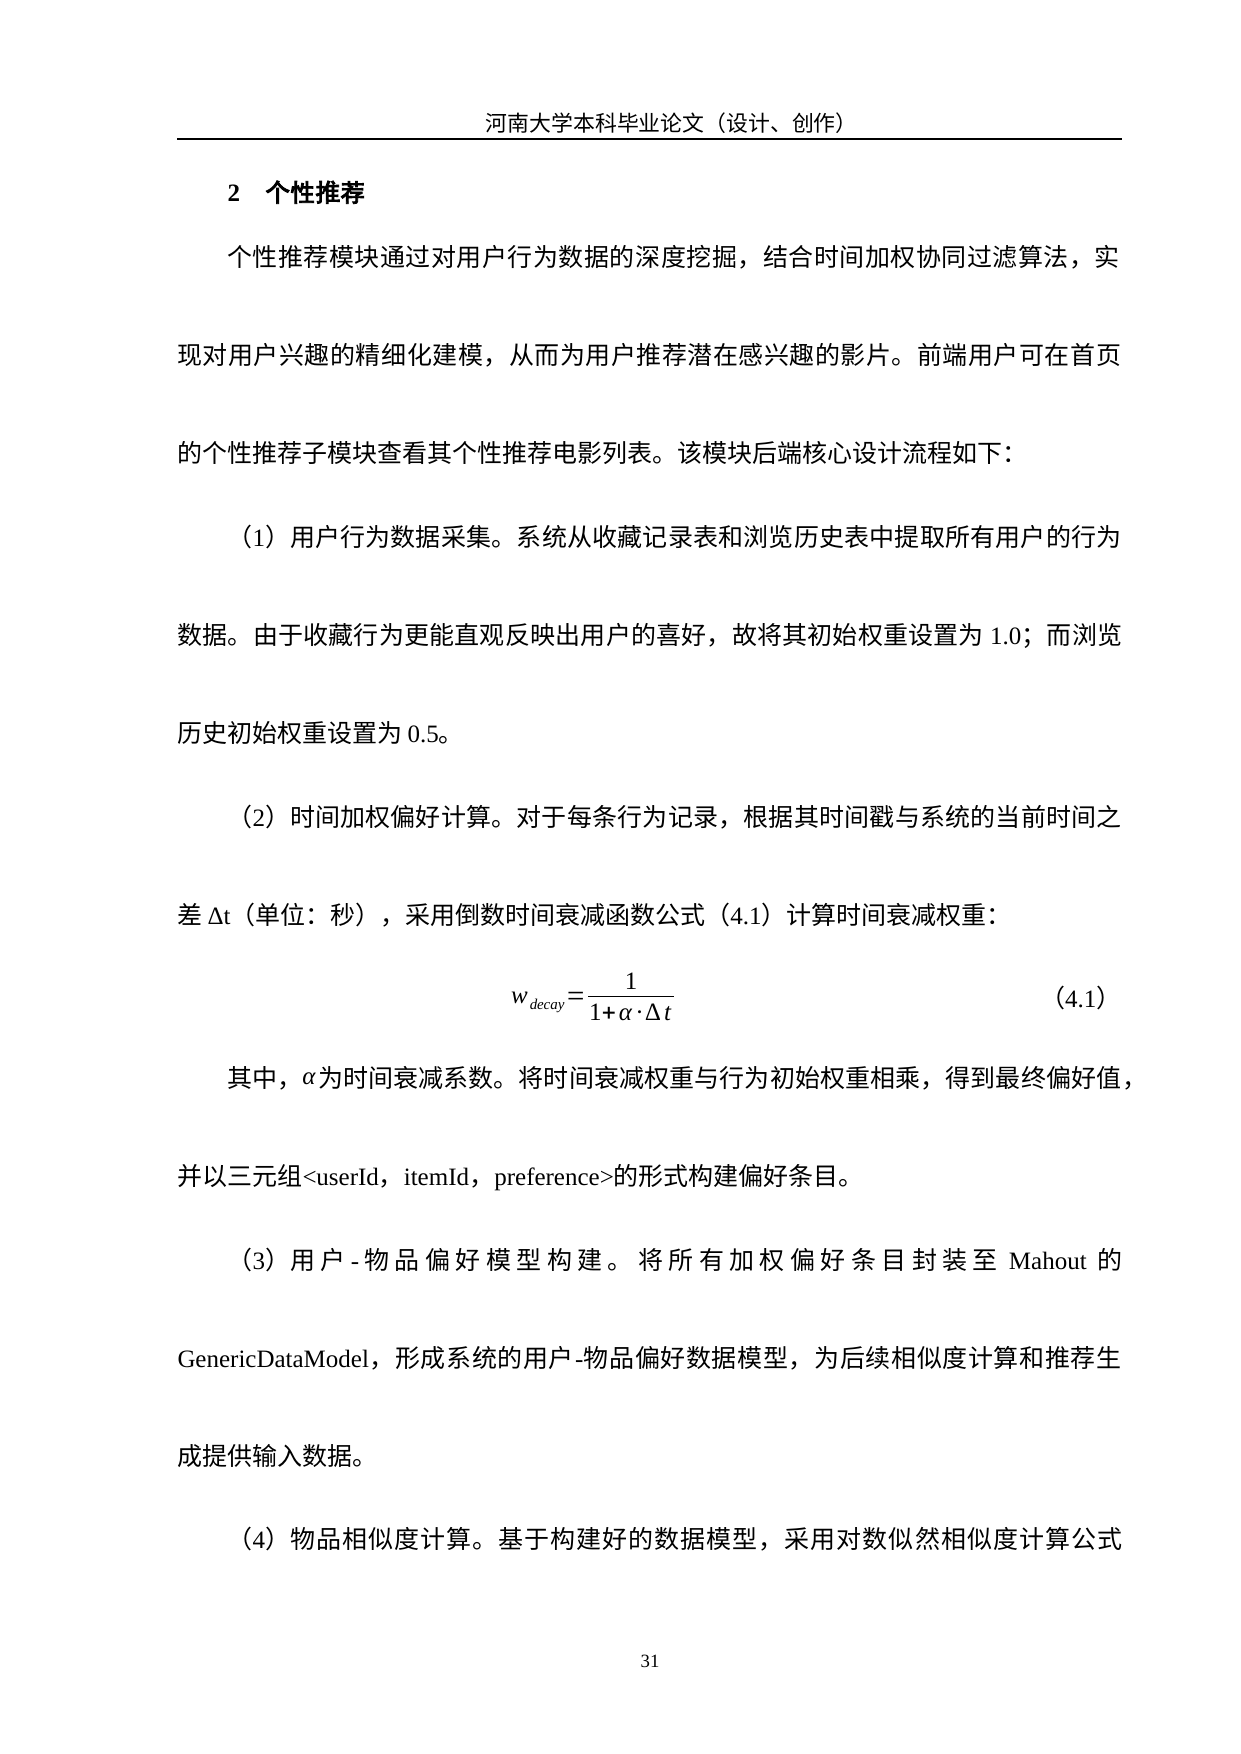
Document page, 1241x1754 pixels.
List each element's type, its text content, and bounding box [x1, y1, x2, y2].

list 用户行为数据采集。系统从收藏记录表和浏览历史表中提取所有用户的行为数据。由于收藏行为更能直观反映出用户的喜好，故将其初始权重设置为1.0；而浏览历史初始权重设置为0.5。 [177, 503, 1122, 764]
text 其中，为时间衰减系数。将时间衰减权重与行为初始权重相乘，得到最终偏好值，并以三元组<userId，itemId，preference>的形式构建偏好条目。 [177, 1044, 1122, 1207]
list 用户-物品偏好模型构建。将所有加权偏好条目封装至Mahout的GenericDataModel，形成系统的用户-物品偏好数据模型，为后续相似度计算和推荐生成提供输入数据。 [177, 1226, 1122, 1487]
table_header [177, 964, 959, 1044]
table_header （4.1） [959, 964, 1121, 1044]
list 物品相似度计算。基于构建好的数据模型，采用对数似然相似度计算公式（4.2）度量任意两部影片之间的相似度，得到物品相似度矩阵。 [177, 1505, 1122, 1571]
list 时间加权偏好计算。对于每条行为记录，根据其时间戳与系统的当前时间之差Δt（单位：秒），采用倒数时间衰减函数公式（4.1）计算时间衰减权重： [177, 783, 1122, 946]
text 2、个性推荐 [177, 175, 1122, 208]
text 个性推荐模块通过对用户行为数据的深度挖掘，结合时间加权协同过滤算法，实现对用户兴趣的精细化建模，从而为用户推荐潜在感兴趣的影片。前端用户可在首页的个性推荐子模块查看其个性推荐电影列表。该模块后端核心设计流程如下： [177, 223, 1122, 485]
